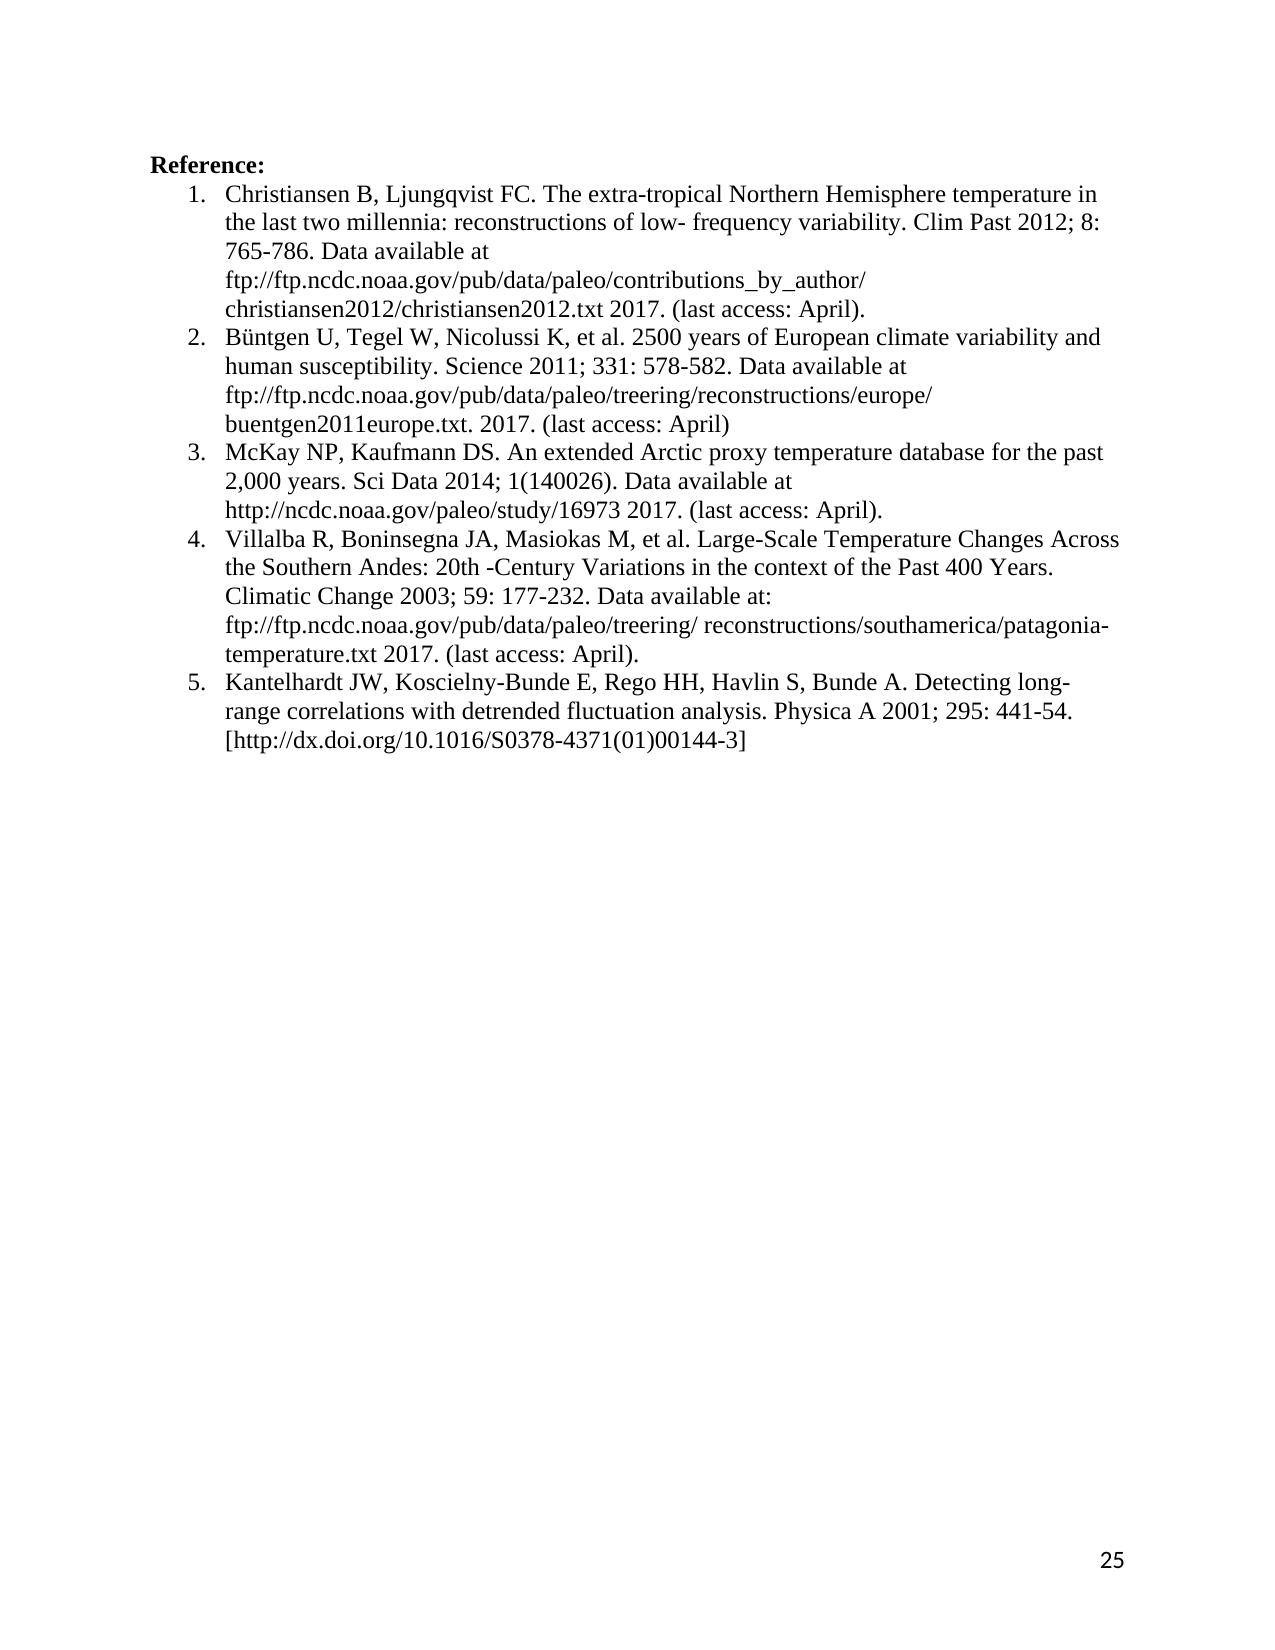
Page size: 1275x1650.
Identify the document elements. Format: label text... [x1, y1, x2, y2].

list McKay NP, Kaufmann DS. An extended Arctic proxy temperature database for the past 2,000 years. Sci Data 2014; 1(140026). Data available at http://ncdc.noaa.gov/paleo/study/16973 2017. (last access: April). [187, 437, 1125, 524]
list Büntgen U, Tegel W, Nicolussi K, et al. 2500 years of European climate variability and human susceptibility. Science 2011; 331: 578-582. Data available at ftp://ftp.ncdc.noaa.gov/pub/data/paleo/treering/reconstructions/europe/buentgen2011europe.txt. 2017. (last access: April) [187, 322, 1125, 437]
list Kantelhardt JW, Koscielny-Bunde E, Rego HH, Havlin S, Bunde A. Detecting long-range correlations with detrended fluctuation analysis. Physica A 2001; 295: 441-54. [http://dx.doi.org/10.1016/S0378-4371(01)00144-3] [187, 667, 1125, 754]
list Christiansen B, Ljungqvist FC. The extra-tropical Northern Hemisphere temperature in the last two millennia: reconstructions of low- frequency variability. Clim Past 2012; 8: 765-786. Data available at ftp://ftp.ncdc.noaa.gov/pub/data/paleo/contributions_by_author/ christiansen2012/christiansen2012.txt 2017. (last access: April). [187, 179, 1125, 322]
list Villalba R, Boninsegna JA, Masiokas M, et al. Large-Scale Temperature Changes Across the Southern Andes: 20th -Century Variations in the context of the Past 400 Years. Climatic Change 2003; 59: 177-232. Data available at: ftp://ftp.ncdc.noaa.gov/pub/data/paleo/treering/ reconstructions/southamerica/patagonia-temperature.txt 2017. (last access: April). [187, 524, 1125, 667]
text Reference: [150, 150, 1125, 179]
